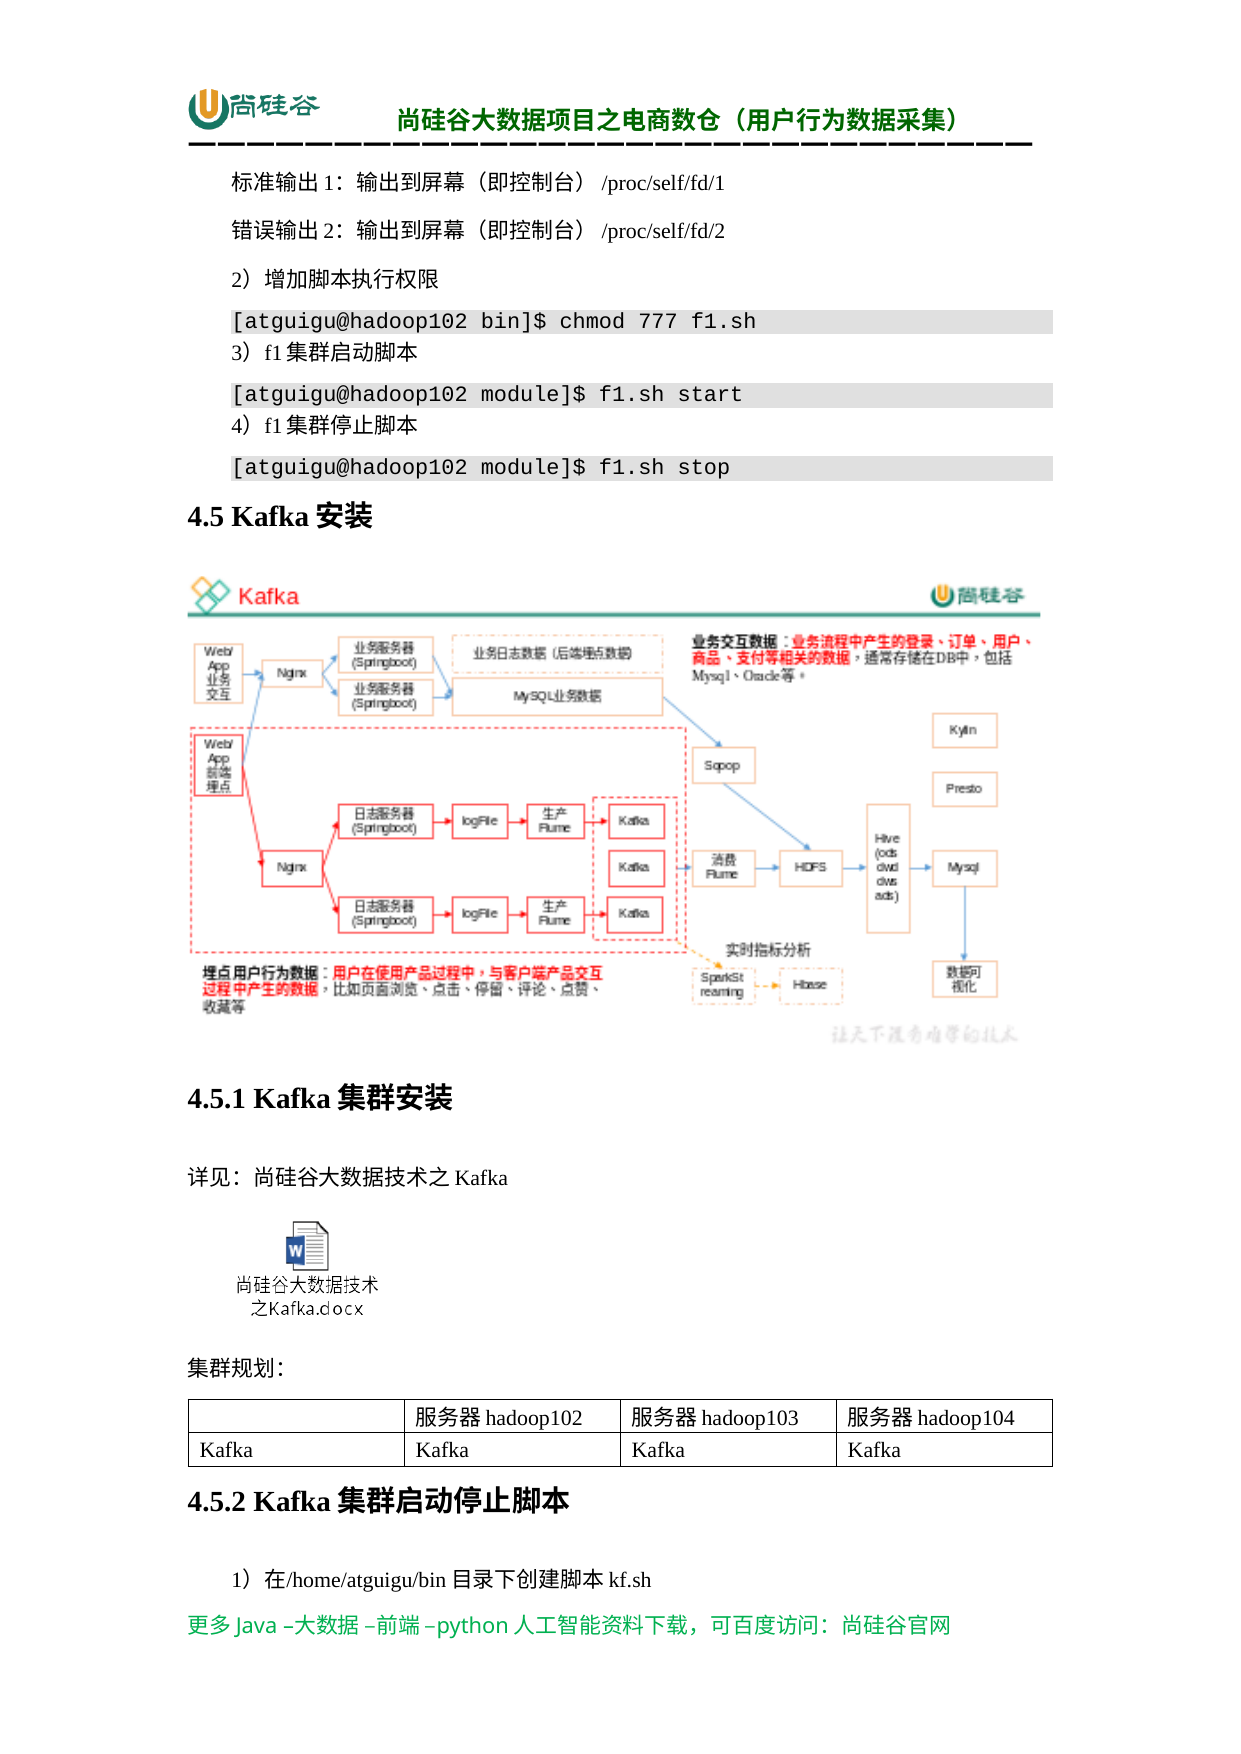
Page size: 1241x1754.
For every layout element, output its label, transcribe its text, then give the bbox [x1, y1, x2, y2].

text 详见：尚硅谷大数据技术之Kafka [187, 1159, 1053, 1192]
text [atguigu@hadoop102 module]$ f1.sh start [231, 383, 1053, 408]
text 4）f1集群停止脚本 [187, 408, 1053, 440]
subtitle 4.5.1 Kafka集群安装 [187, 1064, 1053, 1129]
table_header 服务器hadoop103 [621, 1400, 836, 1432]
text [atguigu@hadoop102 module]$ f1.sh stop [231, 456, 1053, 481]
table_cell Kafka [189, 1433, 404, 1466]
table_header 服务器hadoop104 [837, 1400, 1052, 1432]
text 集群规划： [187, 1350, 1053, 1383]
table_cell Kafka [405, 1433, 620, 1466]
text 1）在/home/atguigu/bin目录下创建脚本kf.sh [187, 1562, 1053, 1594]
text 2）增加脚本执行权限 [187, 261, 1053, 294]
text 标准输出1：输出到屏幕（即控制台） /proc/self/fd/1 [187, 165, 1053, 197]
text 3）f1集群启动脚本 [187, 334, 1053, 367]
picture [187, 88, 320, 130]
subtitle 4.5 Kafka安装 [187, 481, 1053, 546]
subtitle 4.5.2 Kafka集群启动停止脚本 [187, 1467, 1053, 1532]
table_header 服务器hadoop102 [405, 1400, 620, 1432]
table_cell Kafka [837, 1433, 1052, 1466]
table_cell Kafka [621, 1433, 836, 1466]
text 错误输出2：输出到屏幕（即控制台） /proc/self/fd/2 [187, 213, 1053, 246]
text [atguigu@hadoop102 bin]$ chmod 777 f1.sh [231, 310, 1053, 334]
table_header [189, 1400, 404, 1432]
